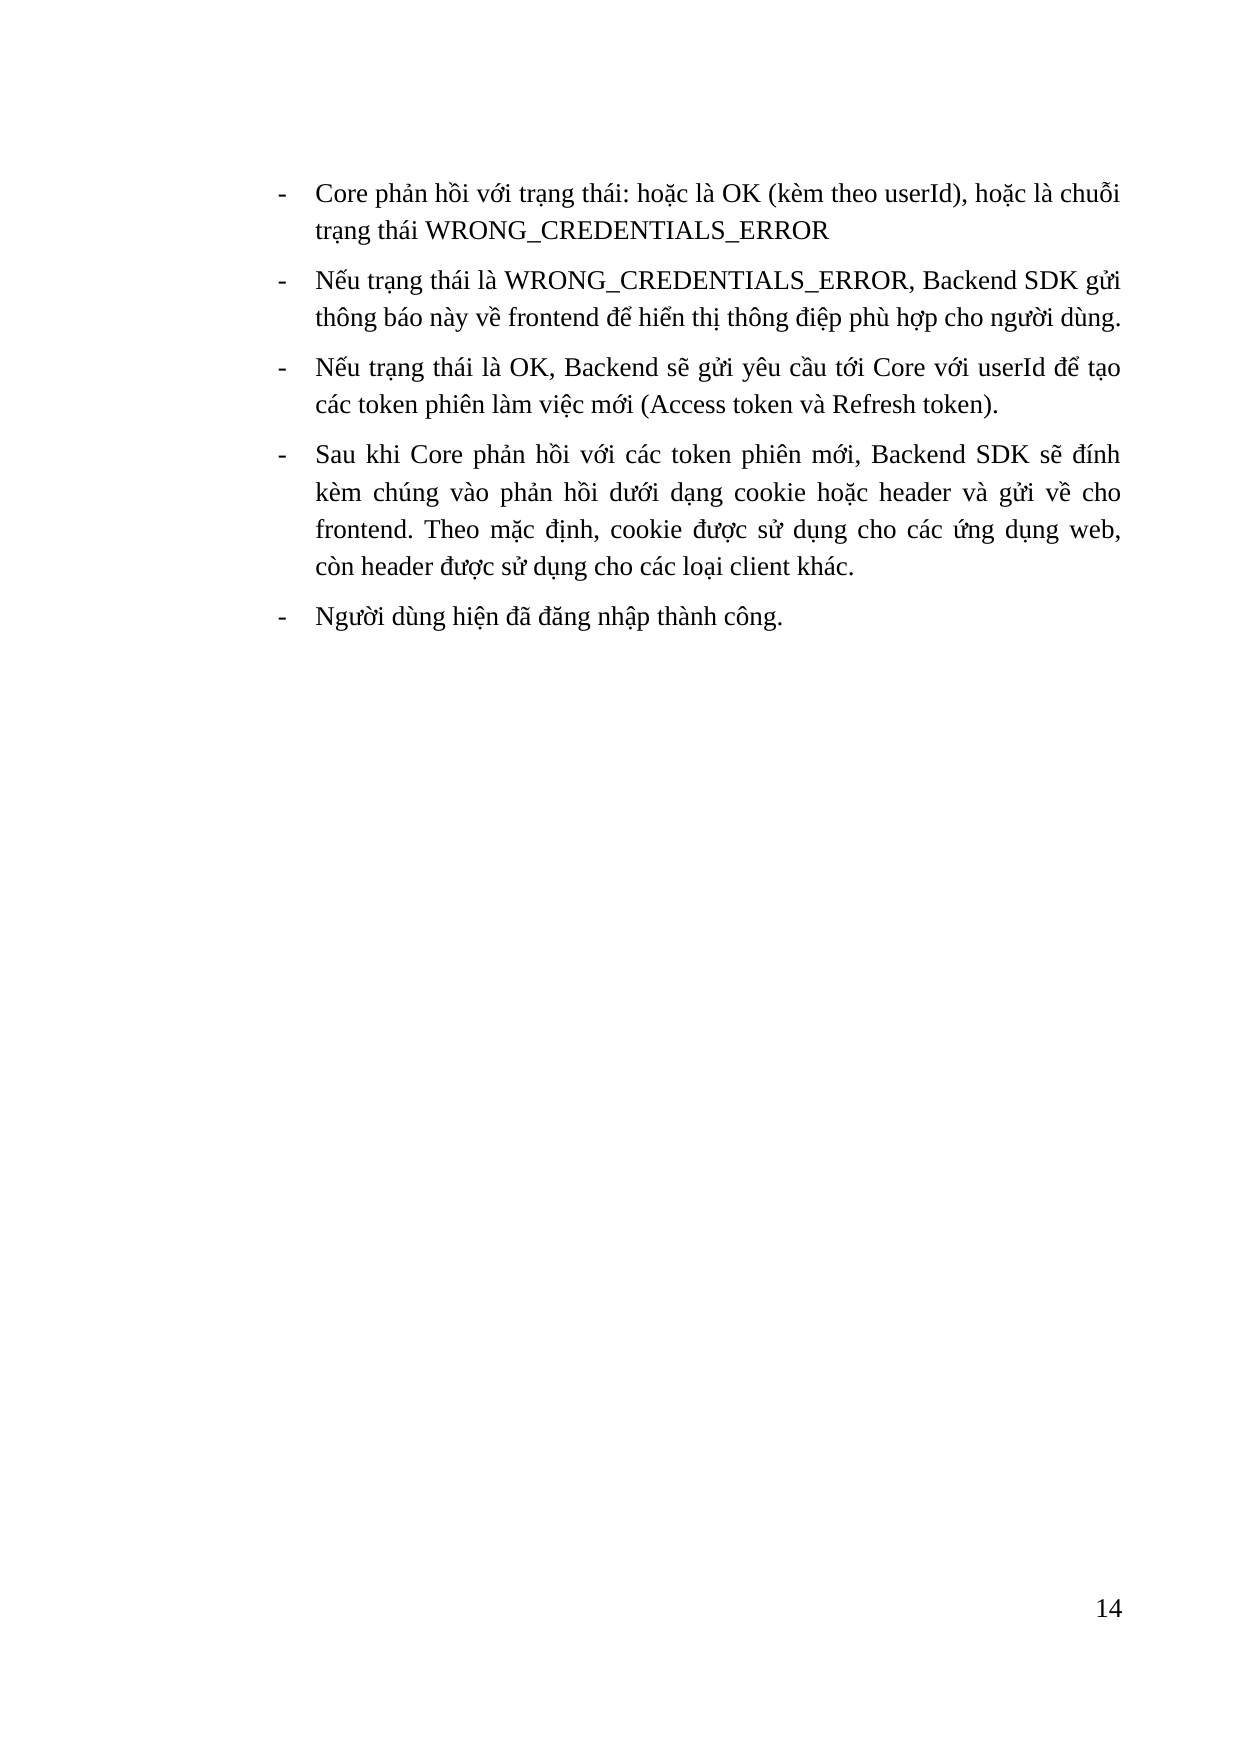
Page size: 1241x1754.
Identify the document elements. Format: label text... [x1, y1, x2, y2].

list Sau khi Core phản hồi với các token phiên mới, Backend SDK sẽ đính kèm chúng vào phản hồi dưới dạng cookie hoặc header và gửi về cho frontend. Theo mặc định, cookie được sử dụng cho các ứng dụng web, còn header được sử dụng cho các loại client khác. [278, 438, 1122, 581]
list Người dùng hiện đã đăng nhập thành công. [278, 600, 1122, 631]
list Core phản hồi với trạng thái: hoặc là OK (kèm theo userId), hoặc là chuỗi trạng thái WRONG_CREDENTIALS_ERROR [278, 177, 1122, 246]
list Nếu trạng thái là OK, Backend sẽ gửi yêu cầu tới Core với userId để tạo các token phiên làm việc mới (Access token và Refresh token). [278, 351, 1122, 420]
list Nếu trạng thái là WRONG_CREDENTIALS_ERROR, Backend SDK gửi thông báo này về frontend để hiển thị thông điệp phù hợp cho người dùng. [278, 264, 1122, 333]
